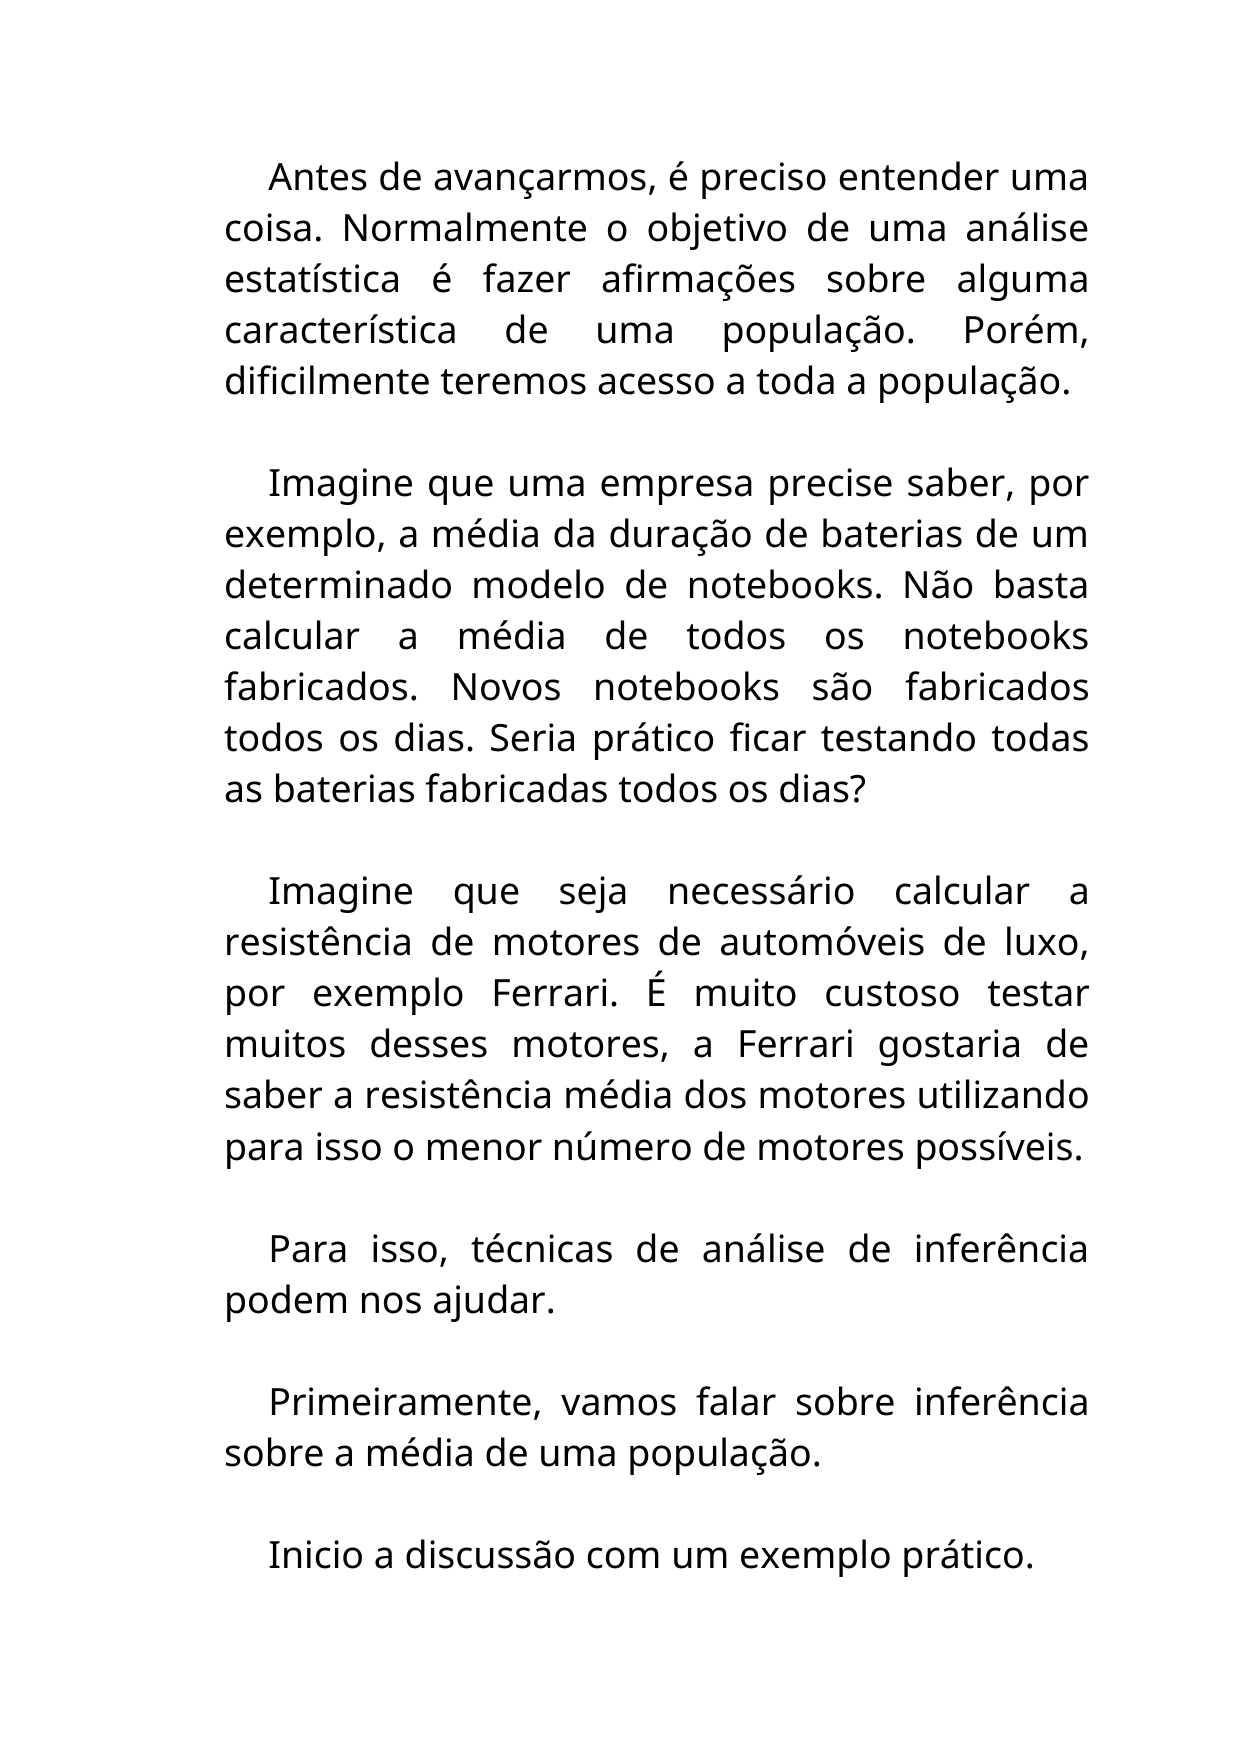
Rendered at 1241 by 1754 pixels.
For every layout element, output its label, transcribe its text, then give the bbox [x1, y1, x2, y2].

text Imagine que uma empresa precise saber, por exemplo, a média da duração de baterias de um determinado modelo de notebooks. Não basta calcular a média de todos os notebooks fabricados. Novos notebooks são fabricados todos os dias. Seria prático ficar testando todas as baterias fabricadas todos os dias? [224, 456, 1090, 813]
text Inicio a discussão com um exemplo prático. [224, 1528, 1090, 1579]
text Para isso, técnicas de análise de inferência podem nos ajudar. [224, 1222, 1090, 1324]
text Antes de avançarmos, é preciso entender uma coisa. Normalmente o objetivo de uma análise estatística é fazer afirmações sobre alguma característica de uma população. Porém, dificilmente teremos acesso a toda a população. [224, 150, 1090, 405]
text Primeiramente, vamos falar sobre inferência sobre a média de uma população. [224, 1375, 1090, 1477]
text Imagine que seja necessário calcular a resistência de motores de automóveis de luxo, por exemplo Ferrari. É muito custoso testar muitos desses motores, a Ferrari gostaria de saber a resistência média dos motores utilizando para isso o menor número de motores possíveis. [224, 864, 1090, 1171]
